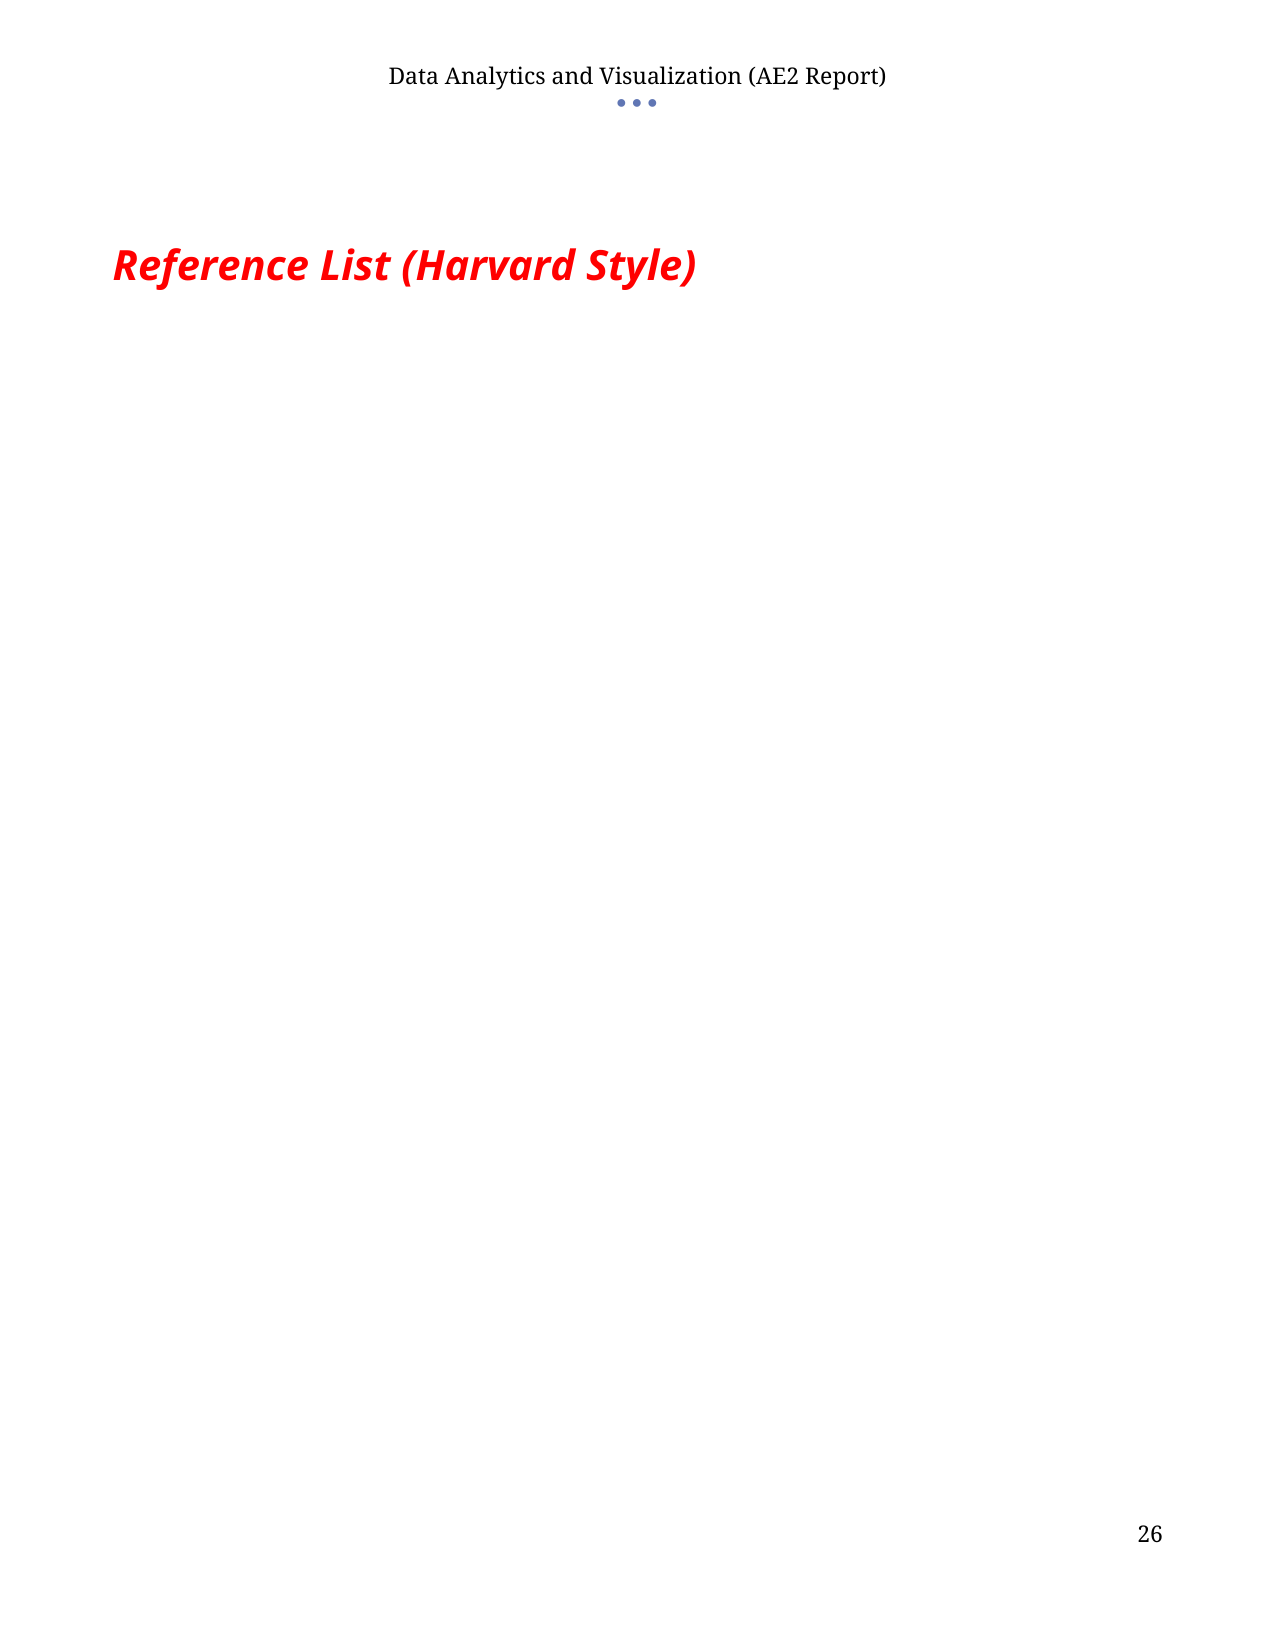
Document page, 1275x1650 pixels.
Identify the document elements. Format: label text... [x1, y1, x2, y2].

subtitle Reference List (Harvard Style) [112, 236, 1162, 292]
